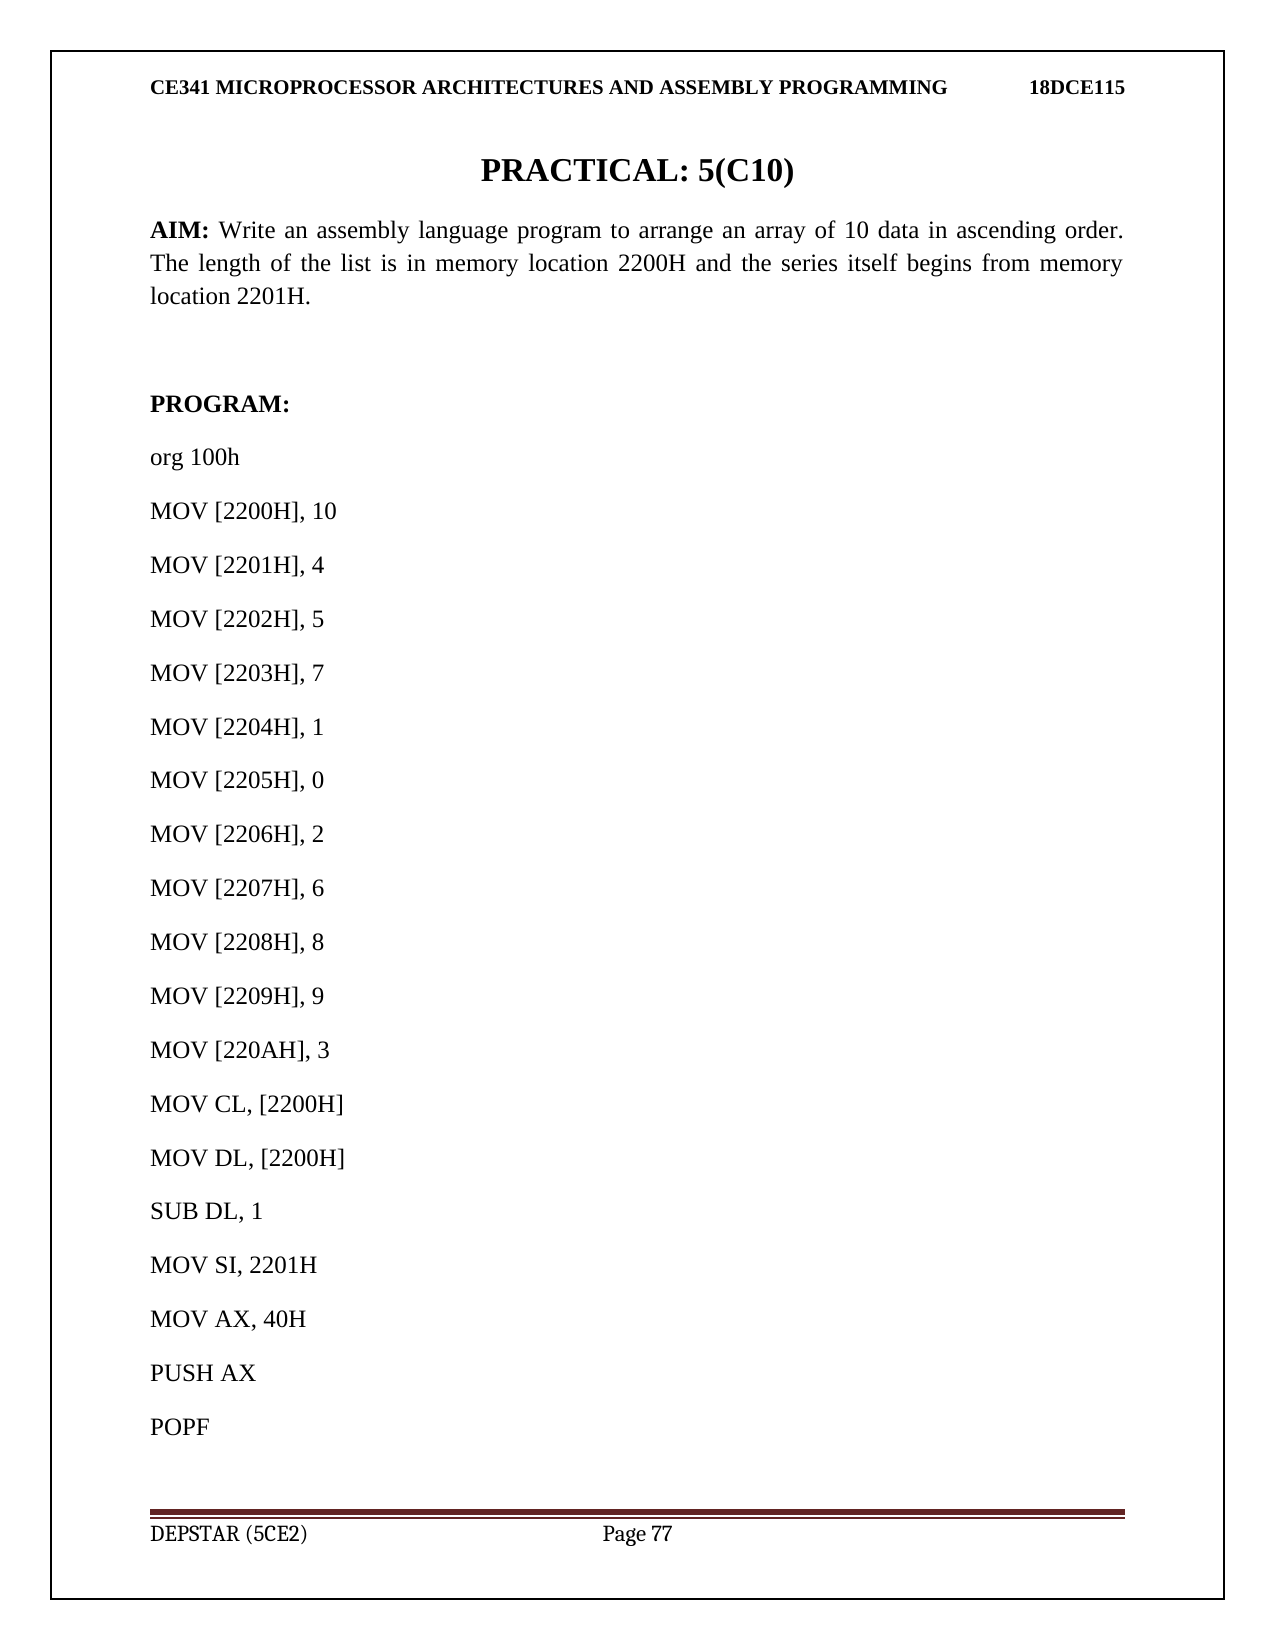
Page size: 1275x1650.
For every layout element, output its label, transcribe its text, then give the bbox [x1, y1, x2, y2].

text MOV [220AH], 3 [150, 1035, 1125, 1064]
text MOV [2205H], 0 [150, 766, 1125, 794]
text MOV [2200H], 10 [150, 496, 1125, 525]
text AIM: Write an assembly language program to arrange an array of 10 data in ascending order. The length of the list is in memory location 2200H and the series itself begins from memory location 2201H. [150, 215, 1125, 310]
text MOV [2209H], 9 [150, 981, 1125, 1010]
text PRACTICAL: 5(C10) [150, 150, 1125, 188]
text MOV [2204H], 1 [150, 712, 1125, 741]
text PUSH AX [150, 1358, 1125, 1387]
text MOV [2207H], 6 [150, 873, 1125, 902]
text MOV AX, 40H [150, 1304, 1125, 1333]
text SUB DL, 1 [150, 1196, 1125, 1225]
text MOV [2208H], 8 [150, 927, 1125, 956]
text MOV CL, [2200H] [150, 1089, 1125, 1117]
text MOV [2201H], 4 [150, 550, 1125, 579]
text org 100h [150, 442, 1125, 471]
text MOV [2206H], 2 [150, 819, 1125, 848]
text MOV [2202H], 5 [150, 604, 1125, 633]
text MOV DL, [2200H] [150, 1143, 1125, 1171]
text MOV [2203H], 7 [150, 658, 1125, 687]
text PROGRAM: [150, 389, 1125, 417]
text MOV SI, 2201H [150, 1250, 1125, 1279]
text POPF [150, 1412, 1125, 1441]
